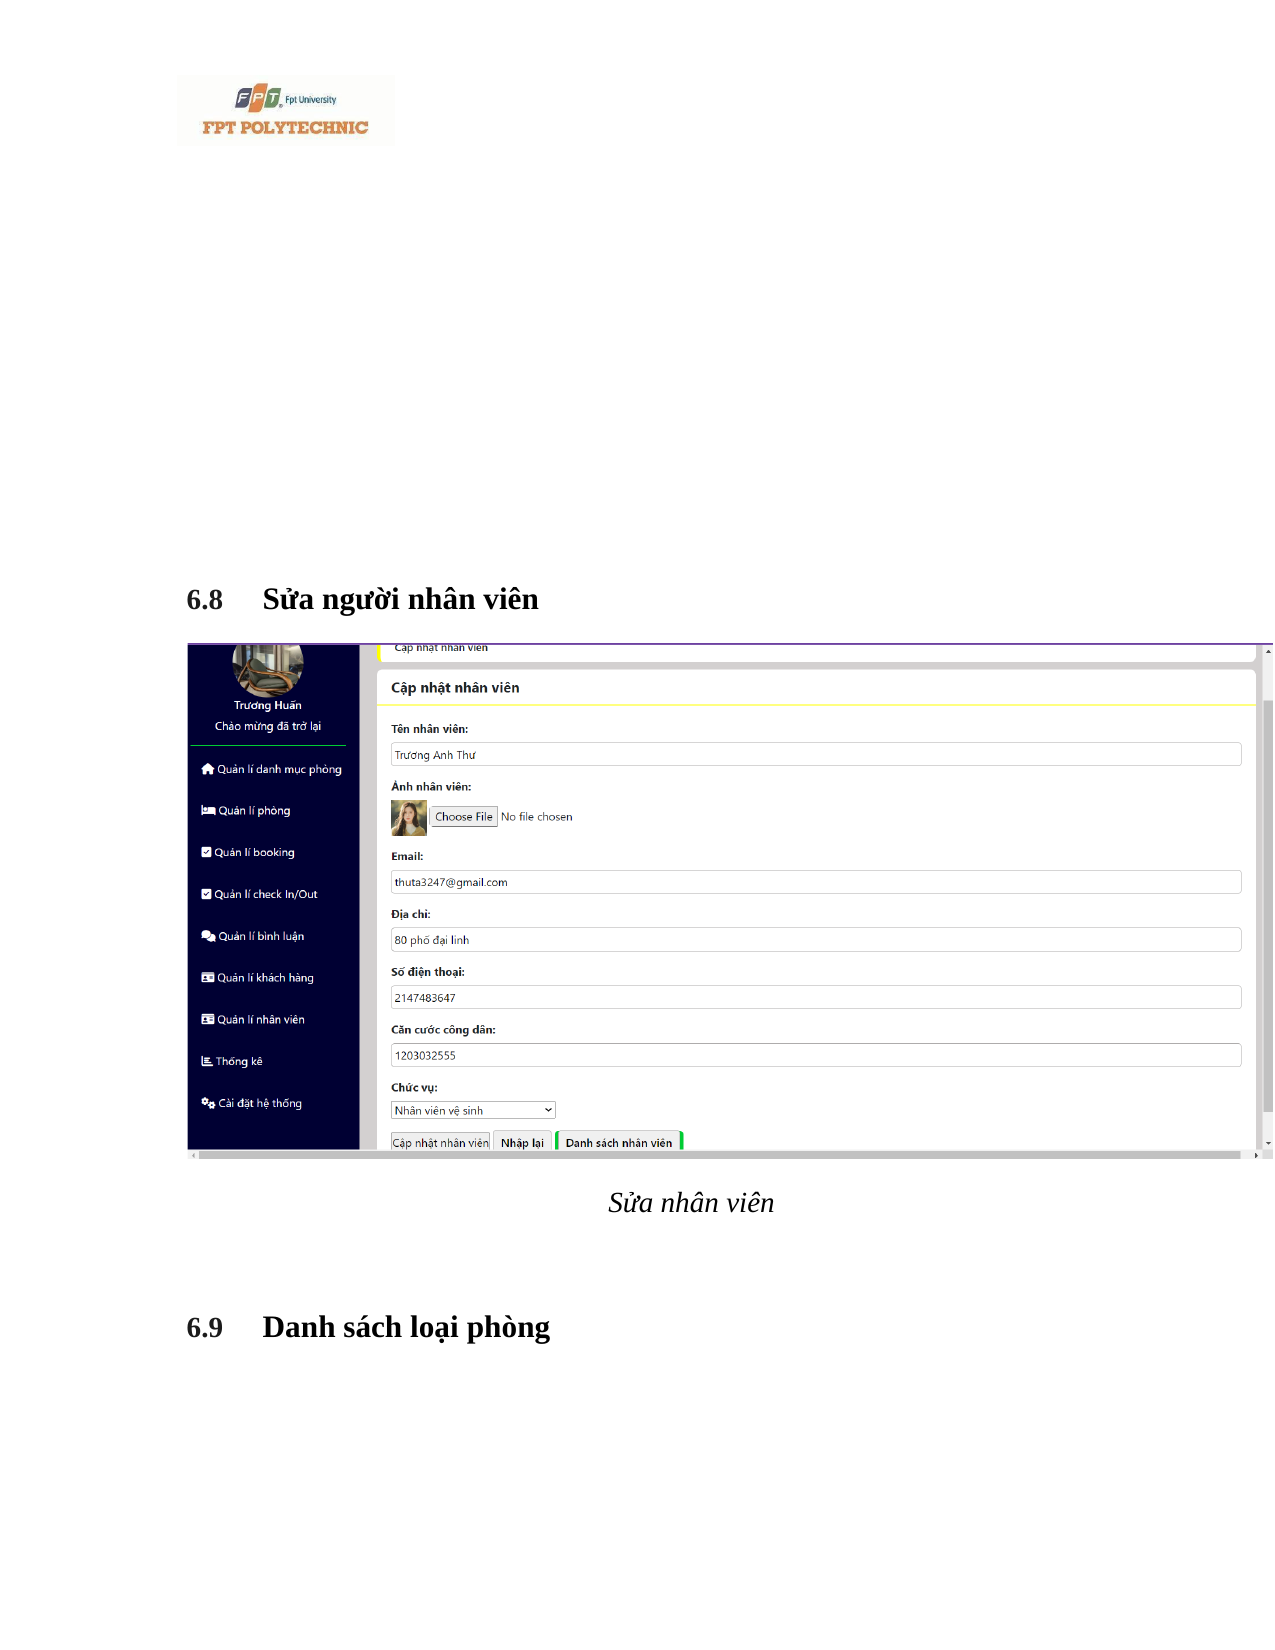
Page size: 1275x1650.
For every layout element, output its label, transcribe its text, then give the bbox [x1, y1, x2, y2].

picture [187, 643, 1273, 1159]
subtitle Danh sách loại phòng [186, 1308, 1198, 1344]
subtitle Sửa người nhân viên [186, 580, 1198, 616]
text Sửa nhân viên [187, 1186, 1198, 1219]
picture [177, 75, 395, 146]
